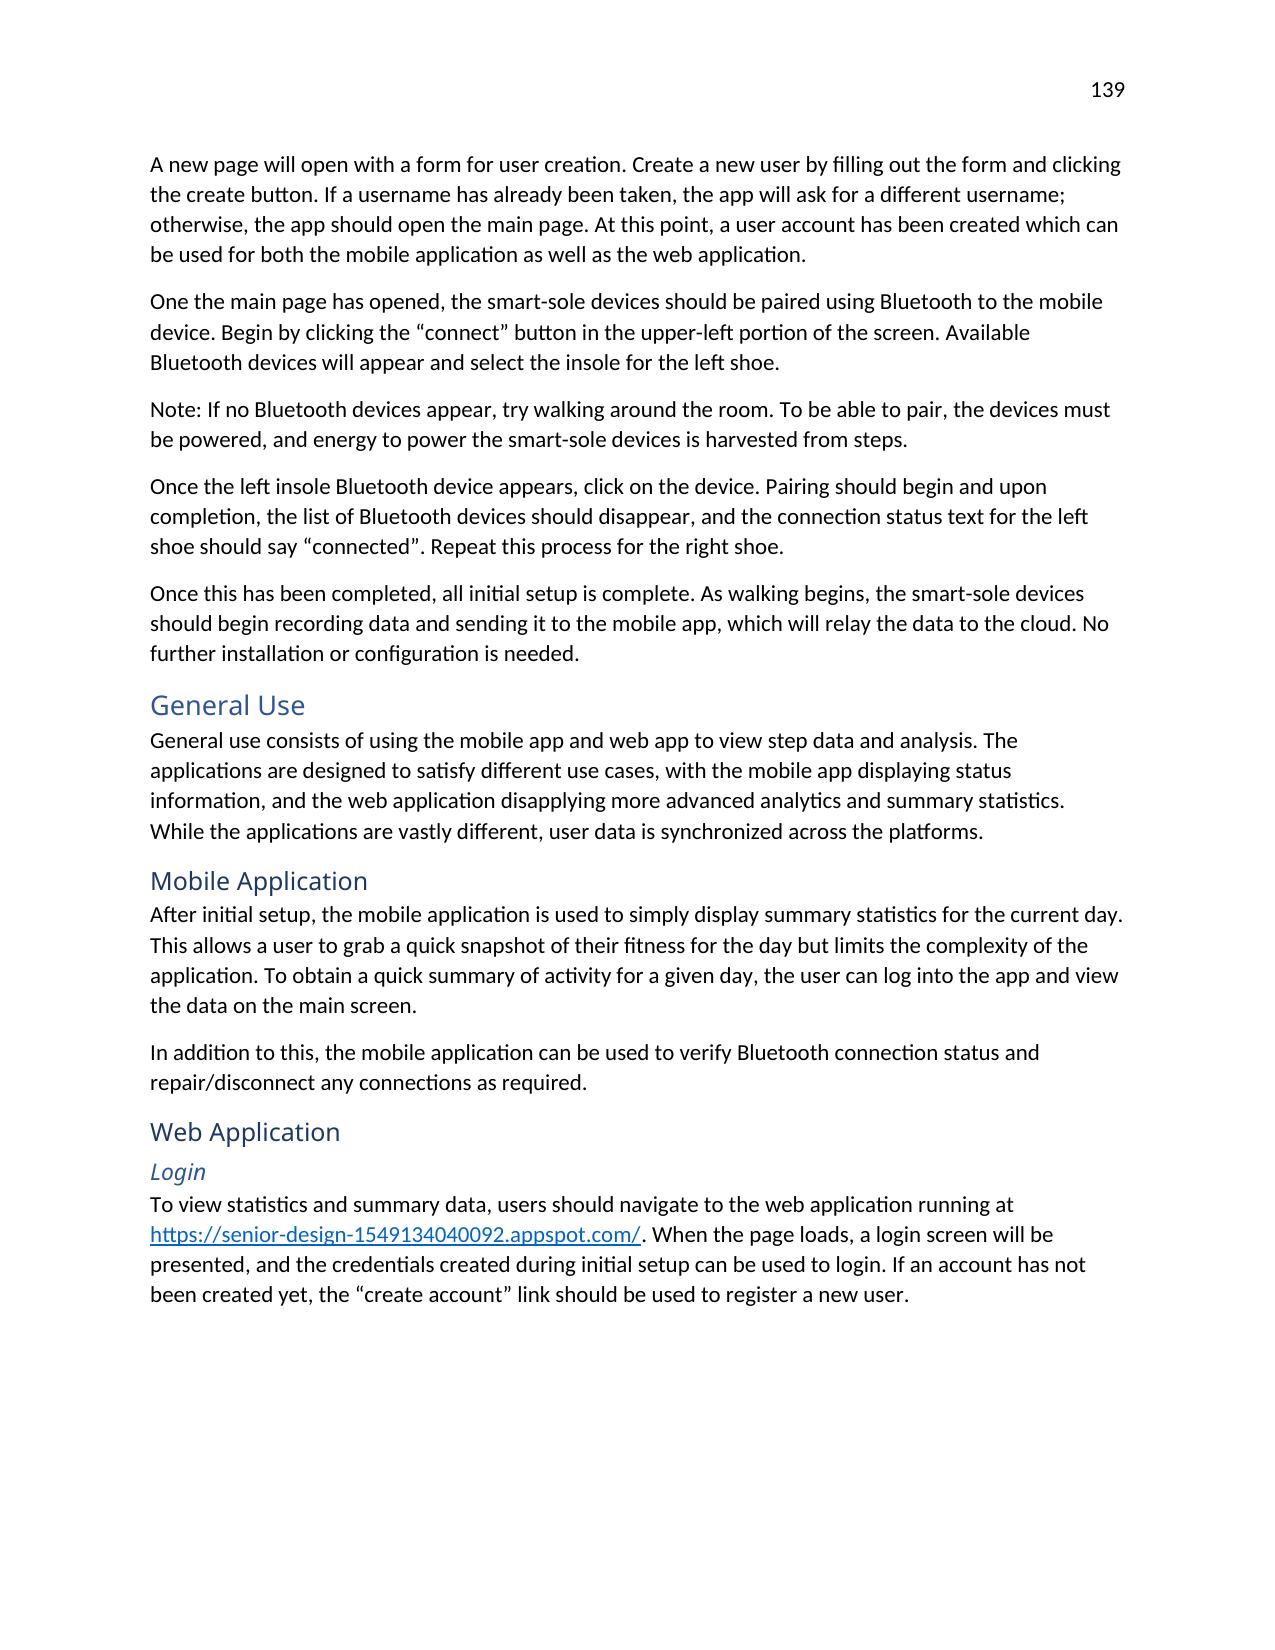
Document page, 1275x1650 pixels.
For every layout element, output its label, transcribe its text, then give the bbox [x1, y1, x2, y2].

text Note: If no Bluetooth devices appear, try walking around the room. To be able to pair, the devices must be powered, and energy to power the smart-sole devices is harvested from steps. [150, 395, 1125, 453]
subtitle Web Application [150, 1115, 1125, 1149]
text In addition to this, the mobile application can be used to verify Bluetooth connection status and repair/disconnect any connections as required. [150, 1038, 1125, 1096]
text One the main page has opened, the smart-sole devices should be paired using Bluetooth to the mobile device. Begin by clicking the “connect” button in the upper-left portion of the screen. Available Bluetooth devices will appear and select the insole for the left shoe. [150, 287, 1125, 376]
text A new page will open with a form for user creation. Create a new user by filling out the form and clicking the create button. If a username has already been taken, the app will ask for a different username; otherwise, the app should open the main page. At this point, a user account has been created which can be used for both the mobile application as well as the web application. [150, 150, 1125, 269]
subtitle Login [150, 1156, 1125, 1187]
text Once the left insole Bluetooth device appears, click on the device. Pairing should begin and upon completion, the list of Bluetooth devices should disappear, and the connection status text for the left shoe should say “connected”. Repeat this process for the right shoe. [150, 472, 1125, 560]
subtitle Mobile Application [150, 864, 1125, 898]
subtitle General Use [150, 686, 1125, 723]
text After initial setup, the mobile application is used to simply display summary statistics for the current day. This allows a user to grab a quick snapshot of their fitness for the day but limits the complexity of the application. To obtain a quick summary of activity for a given day, the user can log into the app and view the data on the main screen. [150, 901, 1125, 1019]
text General use consists of using the mobile app and web app to view step data and analysis. The applications are designed to satisfy different use cases, with the mobile app displaying status information, and the web application disapplying more advanced analytics and summary statistics. While the applications are vastly different, user data is synchronized across the platforms. [150, 726, 1125, 845]
text Once this has been completed, all initial setup is complete. As walking begins, the smart-sole devices should begin recording data and sending it to the mobile app, which will relay the data to the cloud. No further installation or configuration is needed. [150, 579, 1125, 668]
text To view statistics and summary data, users should navigate to the web application running at https://senior-design-1549134040092.appspot.com/. When the page loads, a login screen will be presented, and the credentials created during initial setup can be used to login. If an account has not been created yet, the “create account” link should be used to register a new user. [150, 1190, 1125, 1308]
